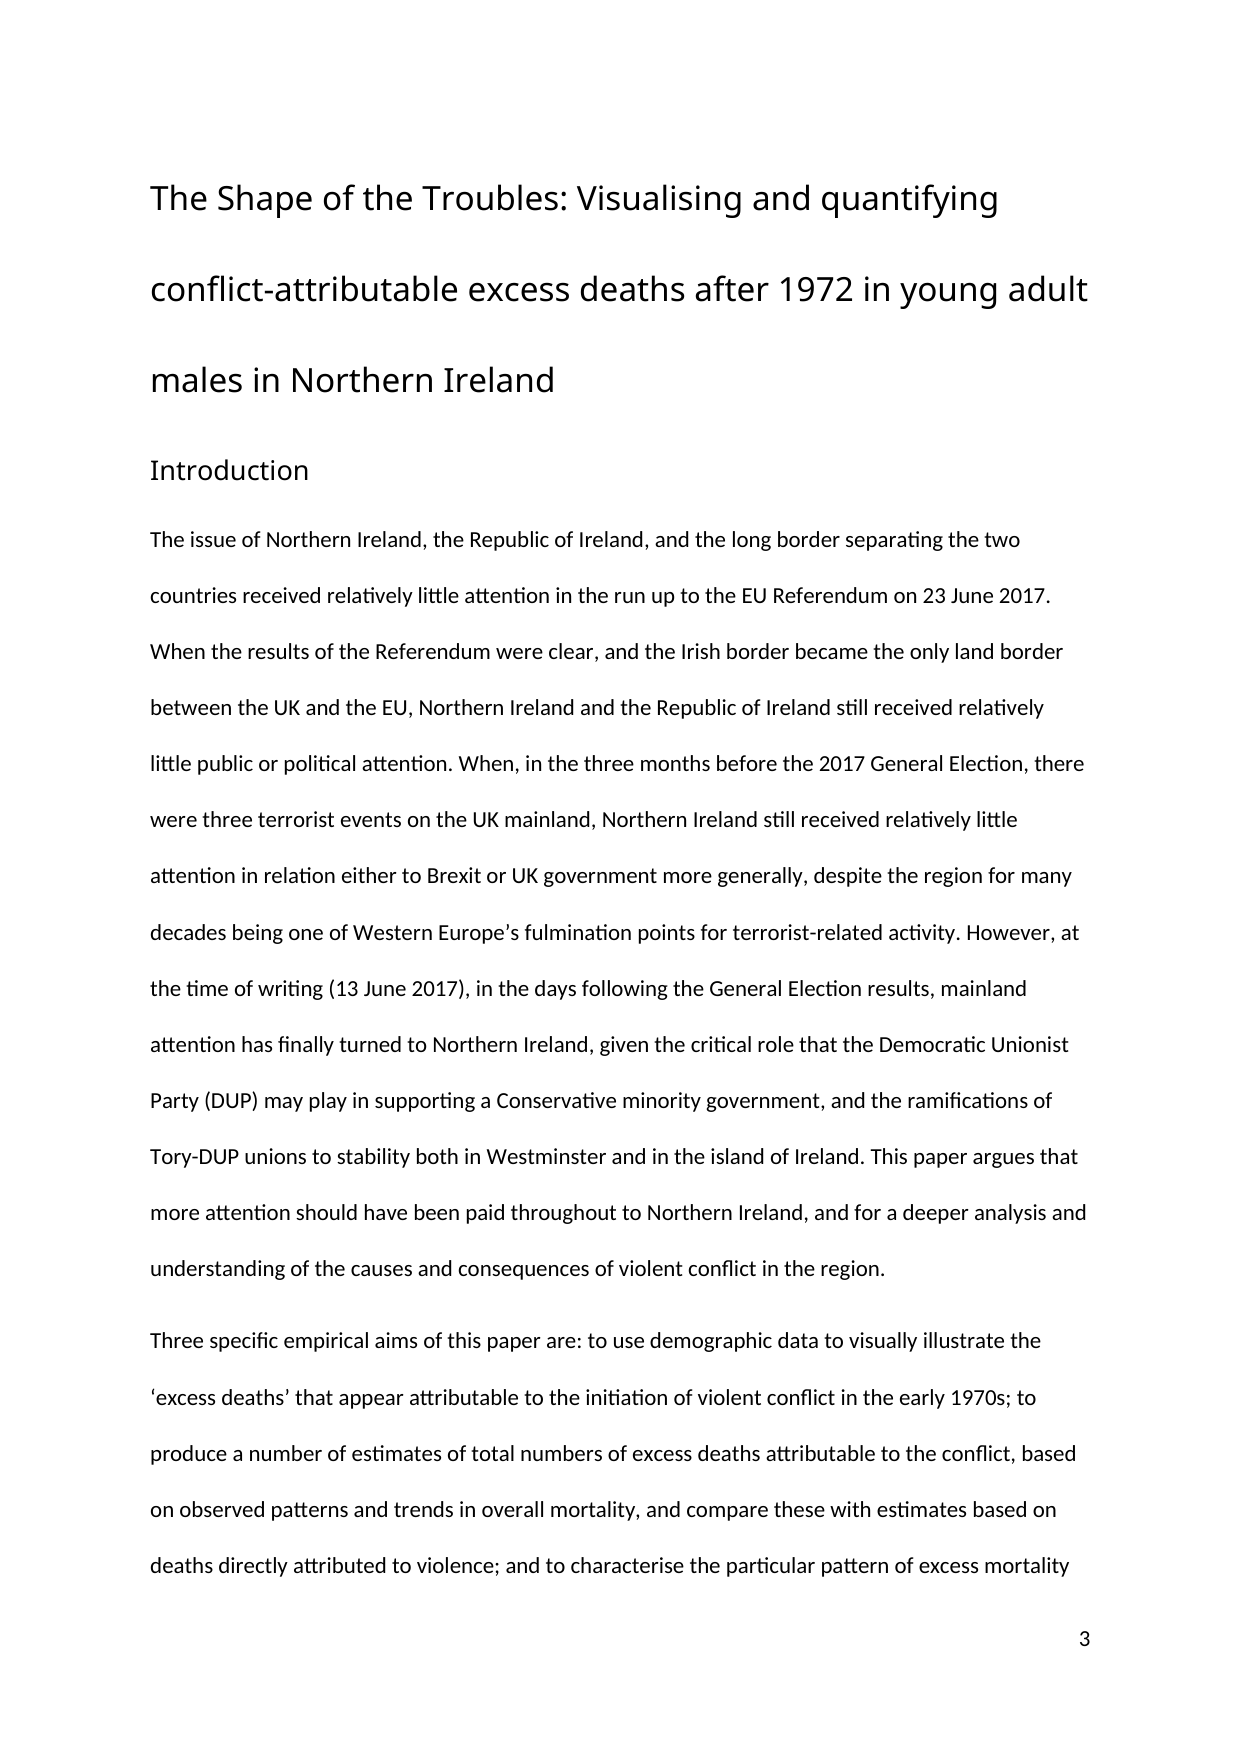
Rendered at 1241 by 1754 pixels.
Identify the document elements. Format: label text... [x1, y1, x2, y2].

subtitle The Shape of the Troubles: Visualising and quantifying conflict-attributable excess deaths after 1972 in young adult males in Northern Ireland [150, 175, 1090, 402]
text The issue of Northern Ireland, the Republic of Ireland, and the long border separating the two countries received relatively little attention in the run up to the EU Referendum on 23 June 2017. When the results of the Referendum were clear, and the Irish border became the only land border between the UK and the EU, Northern Ireland and the Republic of Ireland still received relatively little public or political attention. When, in the three months before the 2017 General Election, there were three terrorist events on the UK mainland, Northern Ireland still received relatively little attention in relation either to Brexit or UK government more generally, despite the region for many decades being one of Western Europe’s fulmination points for terrorist-related activity. However, at the time of writing (13 June 2017), in the days following the General Election results, mainland attention has finally turned to Northern Ireland, given the critical role that the Democratic Unionist Party (DUP) may play in supporting a Conservative minority government, and the ramifications of Tory-DUP unions to stability both in Westminster and in the island of Ireland. This paper argues that more attention should have been paid throughout to Northern Ireland, and for a deeper analysis and understanding of the causes and consequences of violent conflict in the region. [150, 525, 1090, 1282]
subtitle Introduction [150, 452, 1090, 488]
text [150, 1327, 1090, 1579]
